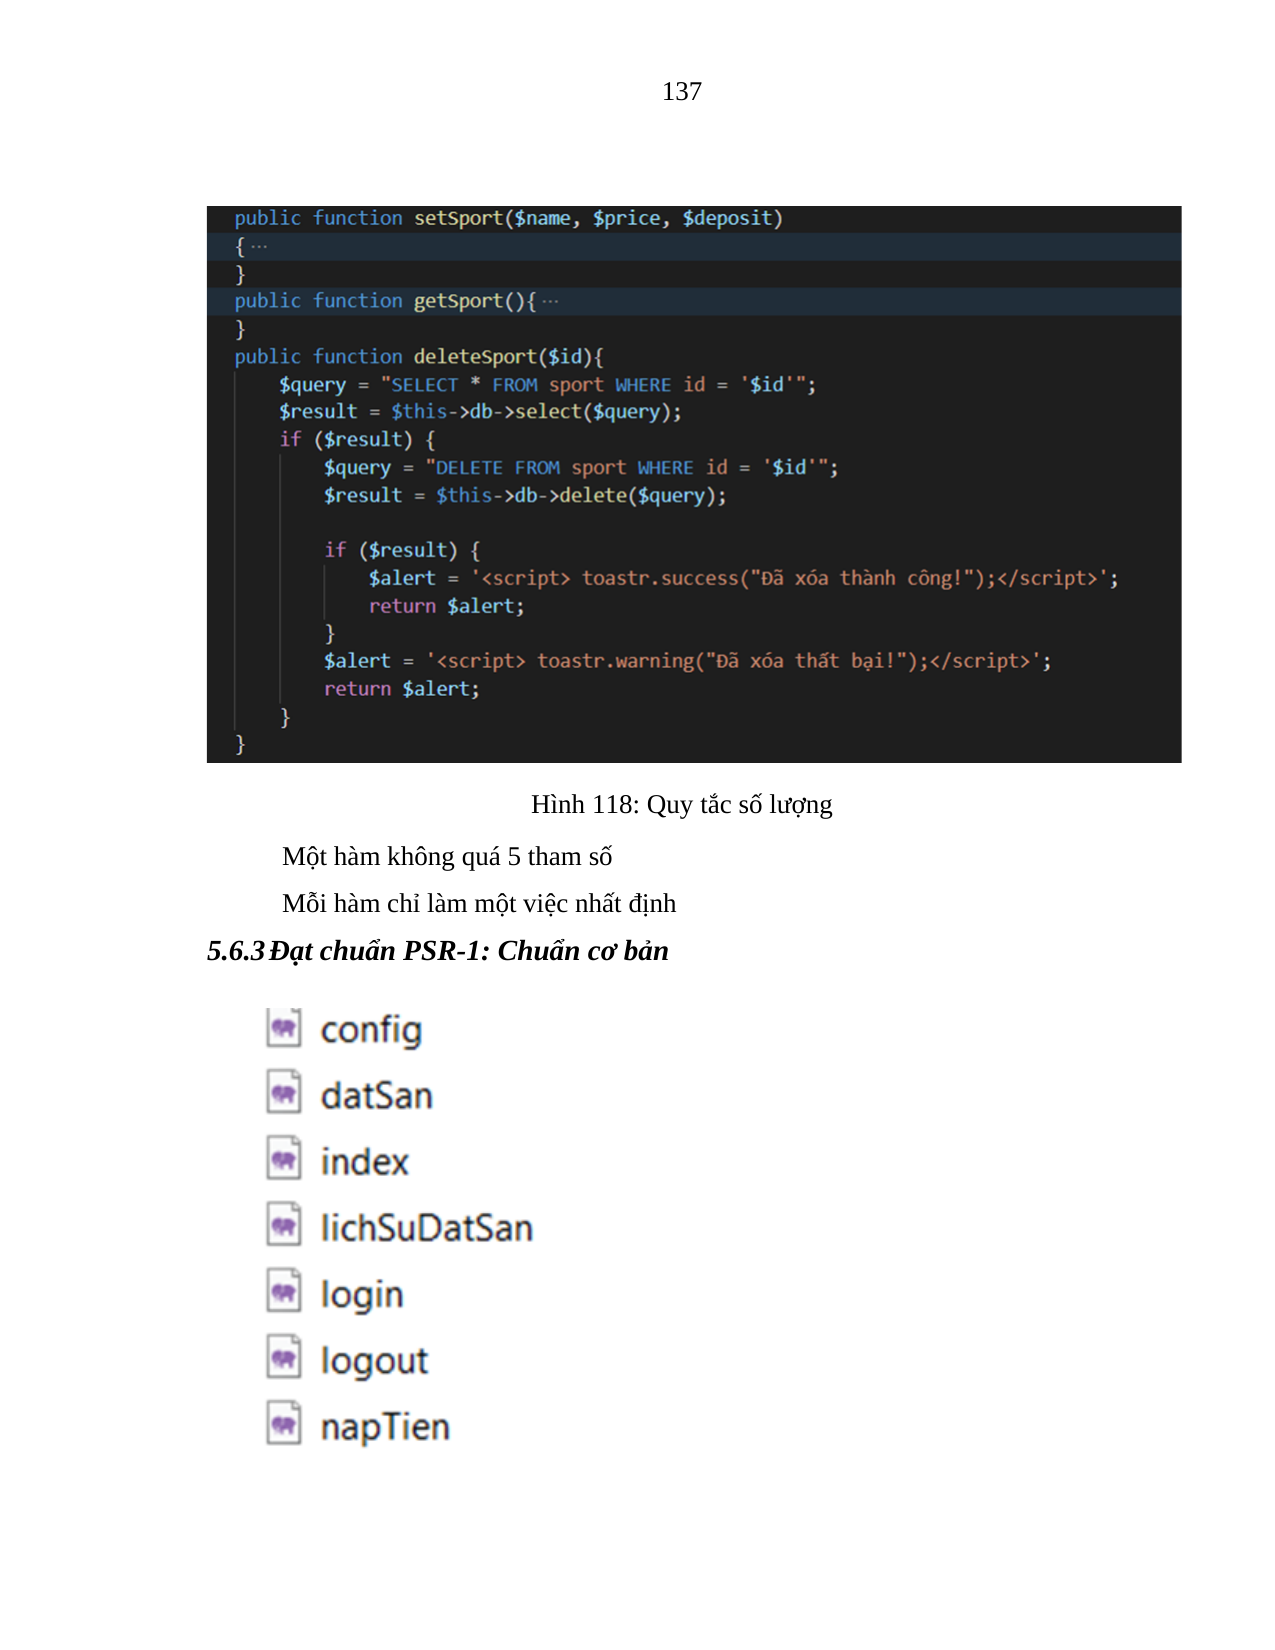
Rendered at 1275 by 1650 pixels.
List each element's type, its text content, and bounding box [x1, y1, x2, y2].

text Một hàm không quá 5 tham số [207, 840, 1157, 871]
picture [206, 206, 1182, 763]
picture [206, 1008, 1047, 1452]
text 5.6.3 Đạt chuẩn PSR-1: Chuẩn cơ bản [207, 933, 1157, 967]
text Hình 118: Quy tắc số lượng [207, 788, 1157, 819]
text Mỗi hàm chỉ làm một việc nhất định [207, 887, 1157, 918]
